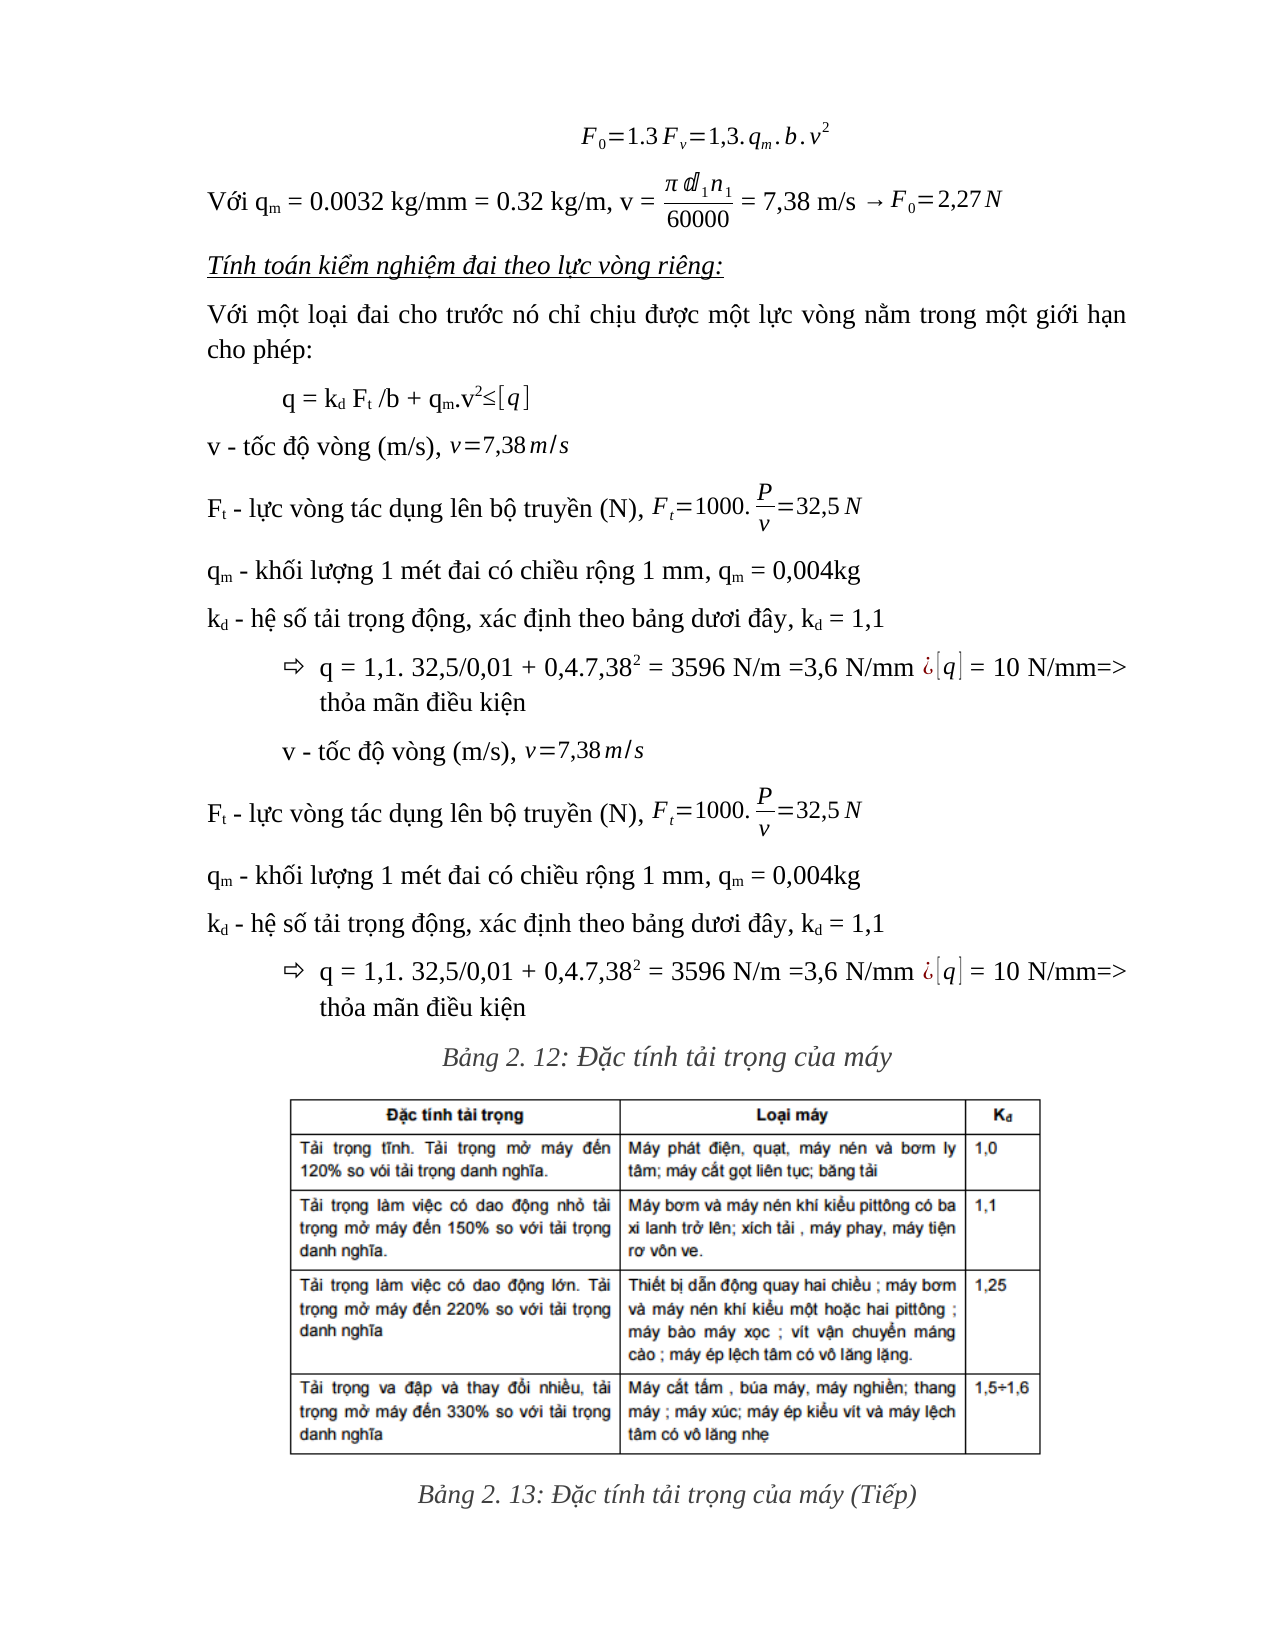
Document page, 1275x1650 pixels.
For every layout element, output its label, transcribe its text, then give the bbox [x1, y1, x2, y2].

text v - tốc độ vòng (m/s), [207, 430, 1127, 461]
text q = kd Ft /b + qm.v2 [207, 382, 1127, 413]
list q = 1,1. 32,5/0,01 + 0,4.7,382 = 3596 N/m =3,6 N/mm = 10 N/mm=> thỏa mãn điều kiện [282, 955, 1127, 1022]
text Bảng 2. 13: Đặc tính tải trọng của máy (Tiếp) [207, 1478, 1127, 1509]
text Với qm = 0.0032 kg/mm = 0.32 kg/m, v = = 7,38 m/s [207, 170, 1127, 232]
text qm - khối lượng 1 mét đai có chiều rộng 1 mm, qm = 0,004kg [207, 859, 1127, 890]
text Ft - lực vòng tác dụng lên bộ truyền (N), [207, 783, 1127, 842]
text Bảng 2. 12: Đặc tính tải trọng của máy [207, 1039, 1127, 1073]
picture [287, 1090, 1048, 1462]
text Tính toán kiểm nghiệm đai theo lực vòng riêng: [207, 249, 1127, 281]
text kd - hệ số tải trọng động, xác định theo bảng dươi đây, kd = 1,1 [207, 907, 1127, 938]
text kd - hệ số tải trọng động, xác định theo bảng dươi đây, kd = 1,1 [207, 602, 1127, 633]
text v - tốc độ vòng (m/s), [207, 735, 1127, 766]
text Với một loại đai cho trước nó chỉ chịu được một lực vòng nằm trong một giới hạn cho phép: [207, 298, 1127, 364]
text qm - khối lượng 1 mét đai có chiều rộng 1 mm, qm = 0,004kg [207, 554, 1127, 585]
text Ft - lực vòng tác dụng lên bộ truyền (N), [207, 478, 1127, 537]
list q = 1,1. 32,5/0,01 + 0,4.7,382 = 3596 N/m =3,6 N/mm = 10 N/mm=> thỏa mãn điều kiện [282, 651, 1127, 718]
